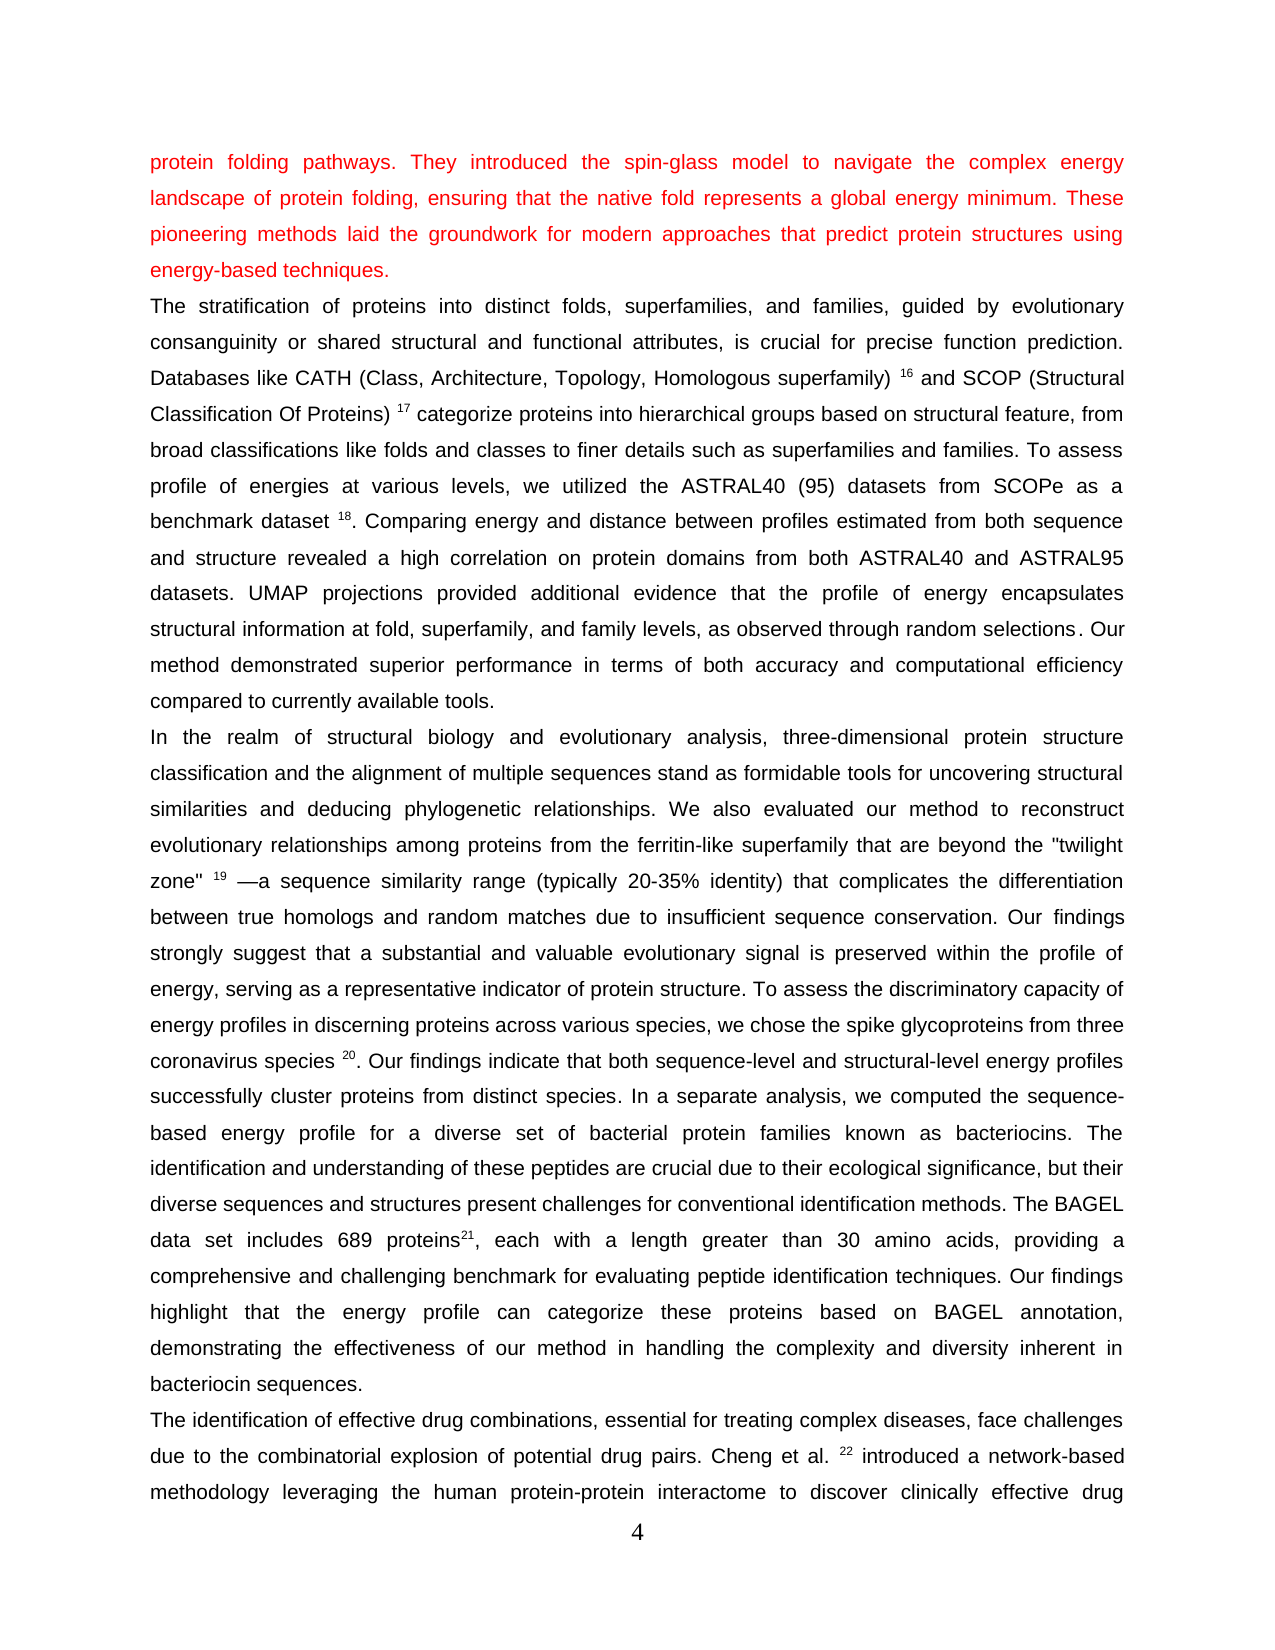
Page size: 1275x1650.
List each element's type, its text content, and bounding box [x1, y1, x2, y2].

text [150, 150, 1125, 282]
text The stratification of proteins into distinct folds, superfamilies, and families, guided by evolutionary consanguinity or shared structural and functional attributes, is crucial for precise function prediction. Databases like CATH (Class, Architecture, Topology, Homologous superfamily) 16 and SCOP (Structural Classification Of Proteins) 17 categorize proteins into hierarchical groups based on structural feature, from broad classifications like folds and classes to finer details such as superfamilies and families. To assess profile of energies at various levels, we utilized the ASTRAL40 (95) datasets from SCOPe as a benchmark dataset 18. Comparing energy and distance between profiles estimated from both sequence and structure revealed a high correlation on protein domains from both ASTRAL40 and ASTRAL95 datasets. UMAP projections provided additional evidence that the profile of energy encapsulates structural information at fold, superfamily, and family levels, as observed through random selections. Our method demonstrated superior performance in terms of both accuracy and computational efficiency compared to currently available tools. [150, 294, 1125, 713]
text In the realm of structural biology and evolutionary analysis, three-dimensional protein structure classification and the alignment of multiple sequences stand as formidable tools for uncovering structural similarities and deducing phylogenetic relationships. We also evaluated our method to reconstruct evolutionary relationships among proteins from the ferritin-like superfamily that are beyond the "twilight zone" 19 —a sequence similarity range (typically 20-35% identity) that complicates the differentiation between true homologs and random matches due to insufficient sequence conservation. Our findings strongly suggest that a substantial and valuable evolutionary signal is preserved within the profile of energy, serving as a representative indicator of protein structure. To assess the discriminatory capacity of energy profiles in discerning proteins across various species, we chose the spike glycoproteins from three coronavirus species 20. Our findings indicate that both sequence-level and structural-level energy profiles successfully cluster proteins from distinct species. In a separate analysis, we computed the sequence-based energy profile for a diverse set of bacterial protein families known as bacteriocins. The identification and understanding of these peptides are crucial due to their ecological significance, but their diverse sequences and structures present challenges for conventional identification methods. The BAGEL data set includes 689 proteins21, each with a length greater than 30 amino acids, providing a comprehensive and challenging benchmark for evaluating peptide identification techniques. Our findings highlight that the energy profile can categorize these proteins based on BAGEL annotation, demonstrating the effectiveness of our method in handling the complexity and diversity inherent in bacteriocin sequences. [150, 725, 1125, 1396]
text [150, 1408, 1125, 1504]
